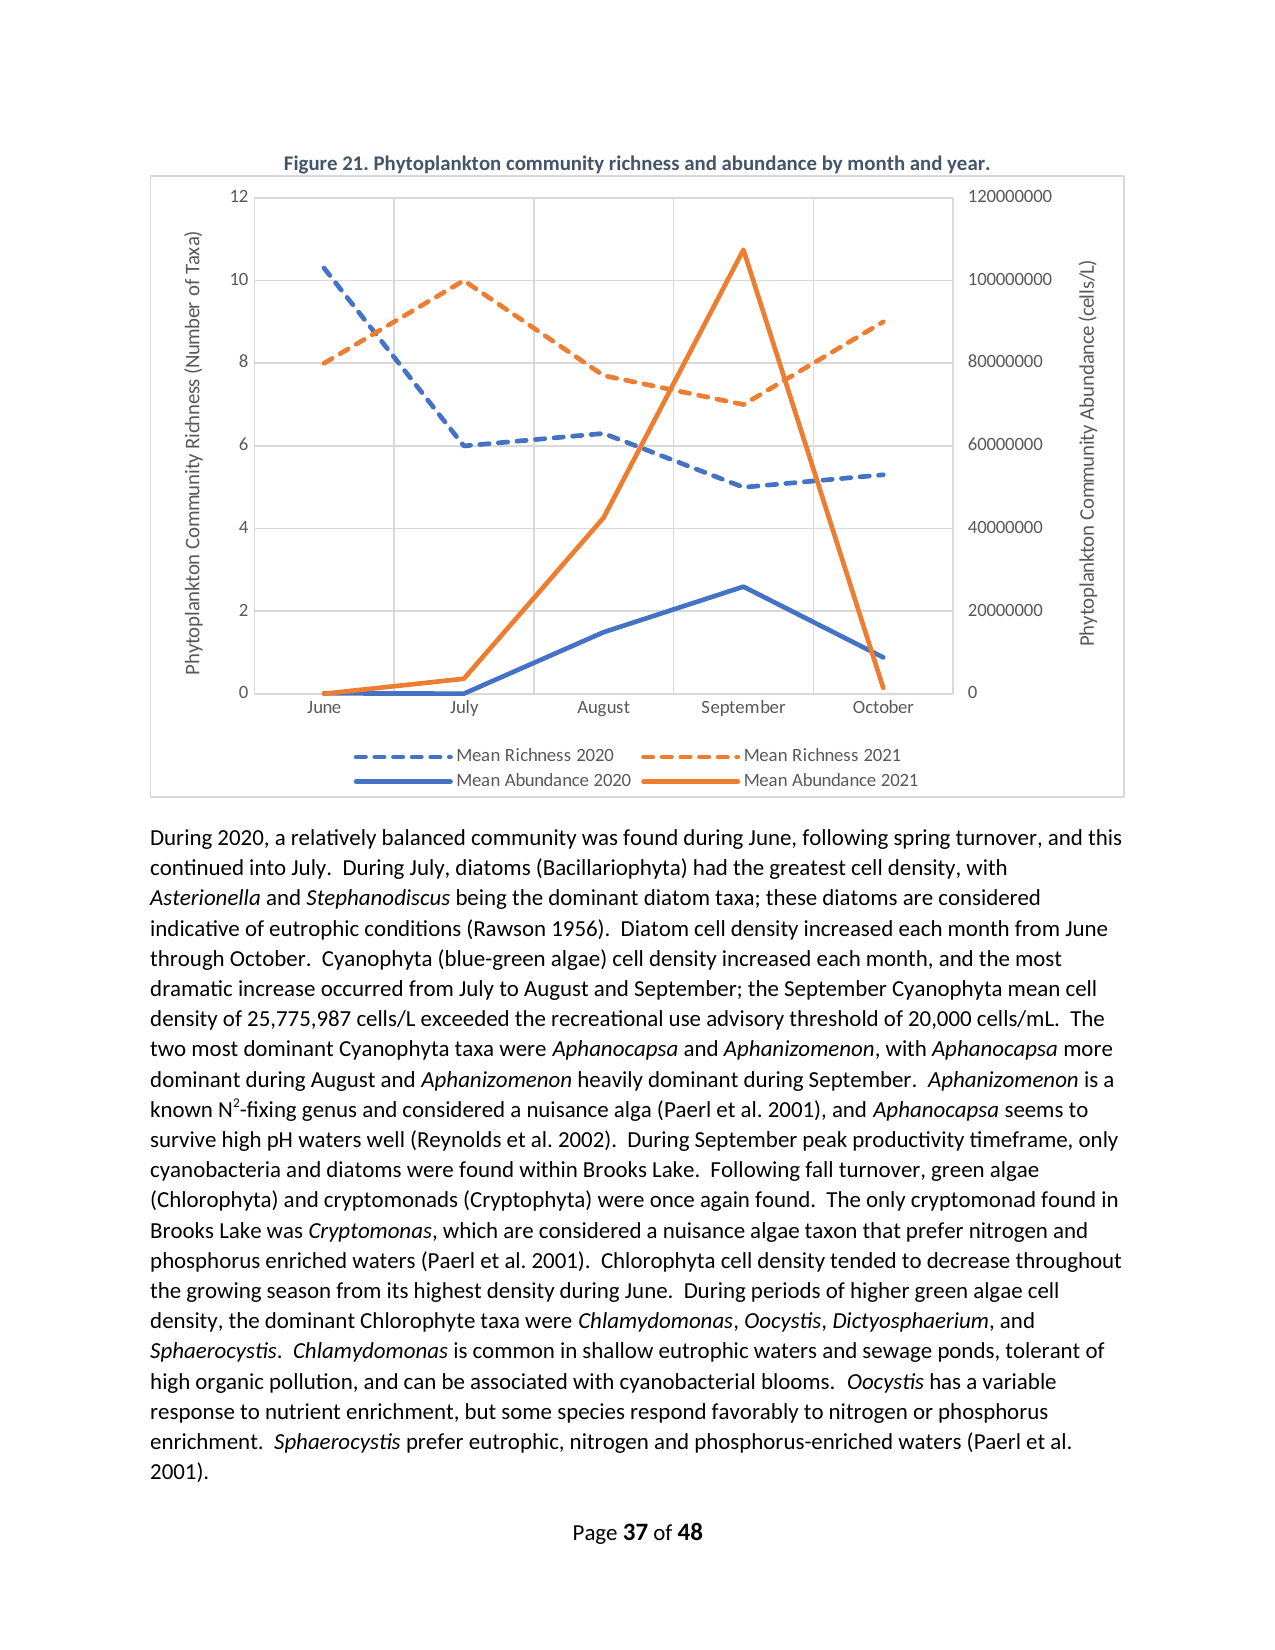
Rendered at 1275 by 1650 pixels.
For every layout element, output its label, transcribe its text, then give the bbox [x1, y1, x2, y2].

text During 2020, a relatively balanced community was found during June, following spring turnover, and this continued into July. During July, diatoms (Bacillariophyta) had the greatest cell density, with Asterionella and Stephanodiscus being the dominant diatom taxa; these diatoms are considered indicative of eutrophic conditions (Rawson 1956). Diatom cell density increased each month from June through October. Cyanophyta (blue-green algae) cell density increased each month, and the most dramatic increase occurred from July to August and September; the September Cyanophyta mean cell density of 25,775,987 cells/L exceeded the recreational use advisory threshold of 20,000 cells/mL. The two most dominant Cyanophyta taxa were Aphanocapsa and Aphanizomenon, with Aphanocapsa more dominant during August and Aphanizomenon heavily dominant during September. Aphanizomenon is a known N2-fixing genus and considered a nuisance alga (Paerl et al. 2001), and Aphanocapsa seems to survive high pH waters well (Reynolds et al. 2002). During September peak productivity timeframe, only cyanobacteria and diatoms were found within Brooks Lake. Following fall turnover, green algae (Chlorophyta) and cryptomonads (Cryptophyta) were once again found. The only cryptomonad found in Brooks Lake was Cryptomonas, which are considered a nuisance algae taxon that prefer nitrogen and phosphorus enriched waters (Paerl et al. 2001). Chlorophyta cell density tended to decrease throughout the growing season from its highest density during June. During periods of higher green algae cell density, the dominant Chlorophyte taxa were Chlamydomonas, Oocystis, Dictyosphaerium, and Sphaerocystis. Chlamydomonas is common in shallow eutrophic waters and sewage ponds, tolerant of high organic pollution, and can be associated with cyanobacterial blooms. Oocystis has a variable response to nutrient enrichment, but some species respond favorably to nitrogen or phosphorus enrichment. Sphaerocystis prefer eutrophic, nitrogen and phosphorus-enriched waters (Paerl et al. 2001). [150, 823, 1125, 1486]
text Figure 21. Phytoplankton community richness and abundance by month and year. [150, 150, 1125, 175]
